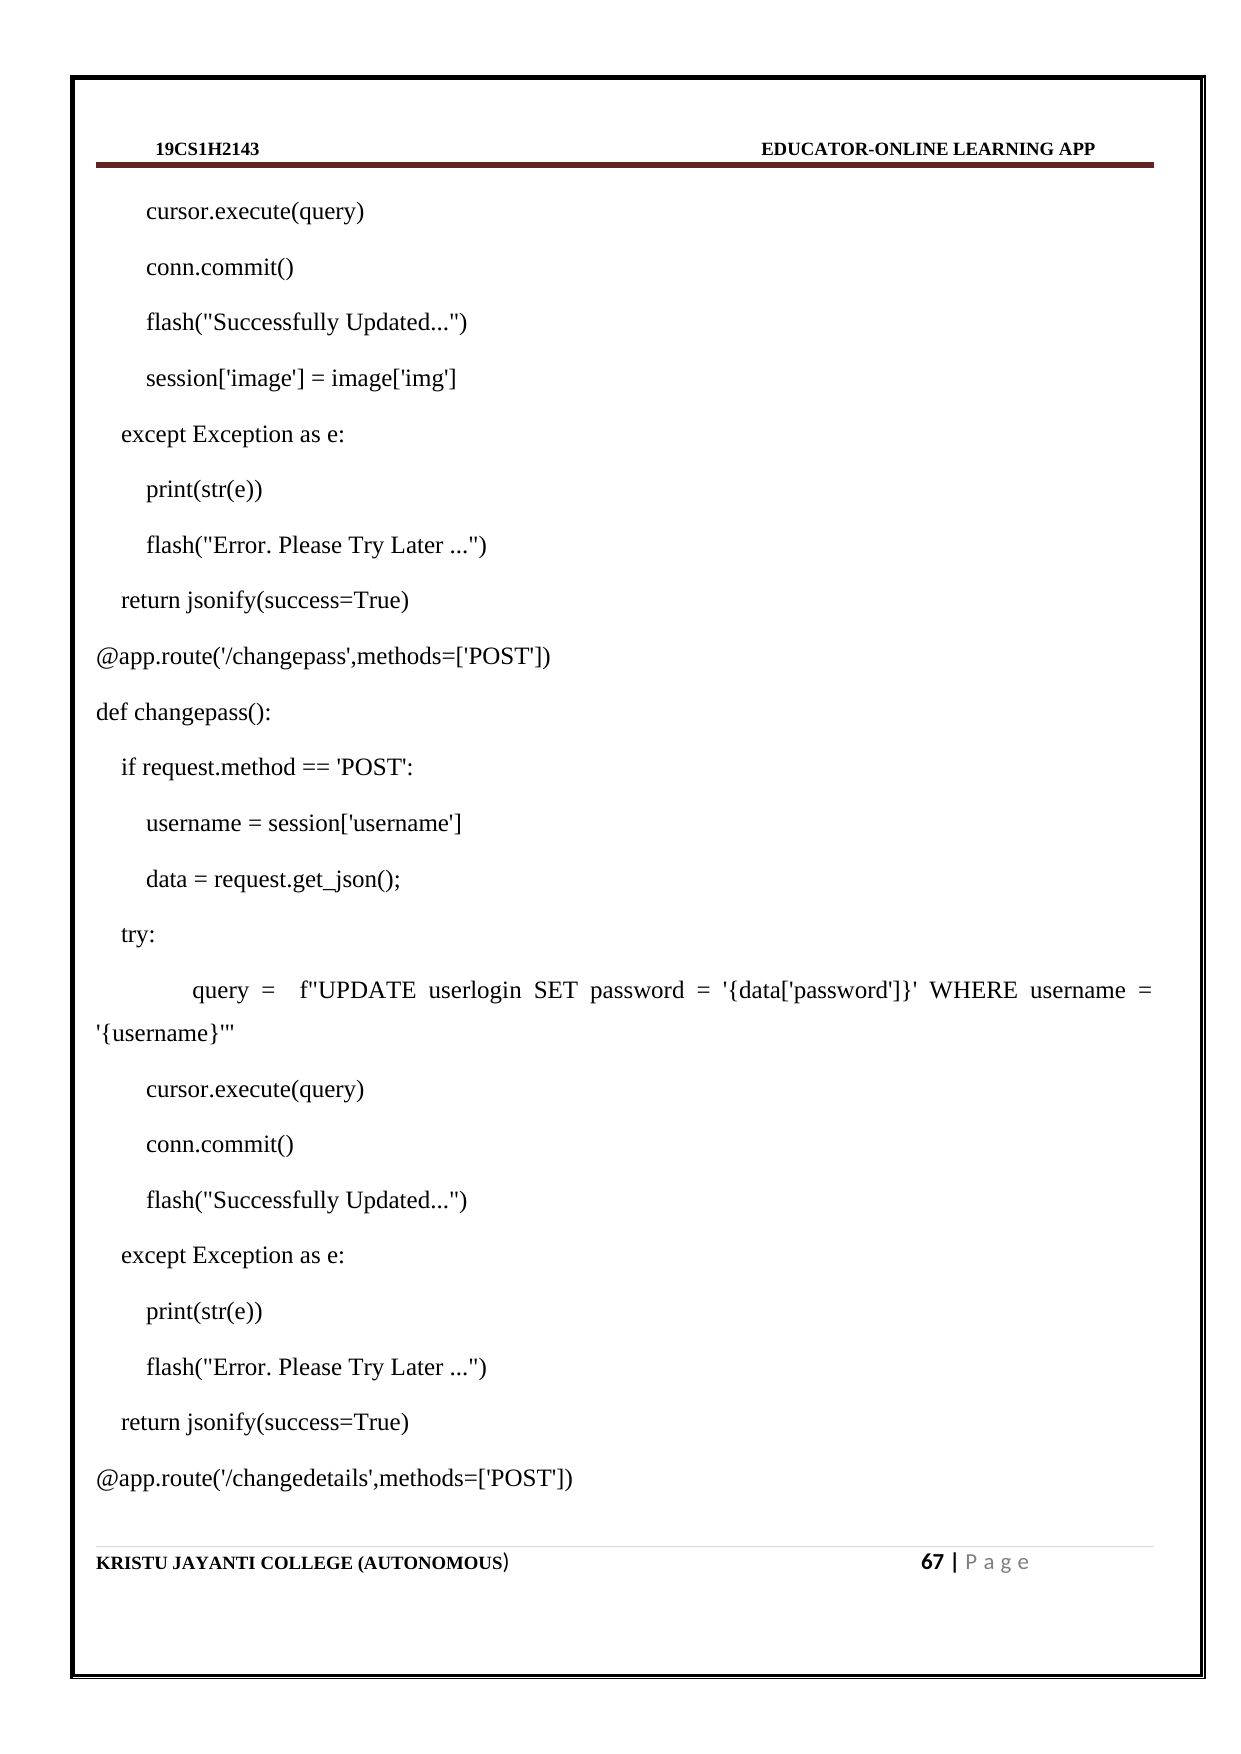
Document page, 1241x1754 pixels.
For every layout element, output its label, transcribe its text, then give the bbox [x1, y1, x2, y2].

text try: [96, 919, 1154, 948]
text cursor.execute(query) [96, 1074, 1154, 1102]
text cursor.execute(query) [96, 196, 1154, 225]
text @app.route('/changepass',methods=['POST']) [96, 641, 1154, 670]
text session['image'] = image['img'] [96, 363, 1154, 392]
text if request.method == 'POST': [96, 752, 1154, 781]
text return jsonify(success=True) [96, 586, 1154, 614]
text flash("Error. Please Try Later ...") [96, 530, 1154, 559]
text except Exception as e: [96, 1241, 1154, 1269]
text flash("Successfully Updated...") [96, 1185, 1154, 1214]
text return jsonify(success=True) [96, 1407, 1154, 1436]
text flash("Error. Please Try Later ...") [96, 1352, 1154, 1381]
text except Exception as e: [96, 419, 1154, 447]
text @app.route('/changedetails',methods=['POST']) [96, 1463, 1154, 1492]
text conn.commit() [96, 252, 1154, 281]
text data = request.get_json(); [96, 864, 1154, 892]
text username = session['username'] [96, 808, 1154, 837]
text print(str(e)) [96, 1296, 1154, 1325]
text def changepass(): [96, 697, 1154, 726]
text print(str(e)) [96, 474, 1154, 503]
text conn.commit() [96, 1129, 1154, 1158]
text query = f"UPDATE userlogin SET password = '{data['password']}' WHERE username = '{username}'" [96, 975, 1154, 1047]
text flash("Successfully Updated...") [96, 307, 1154, 336]
